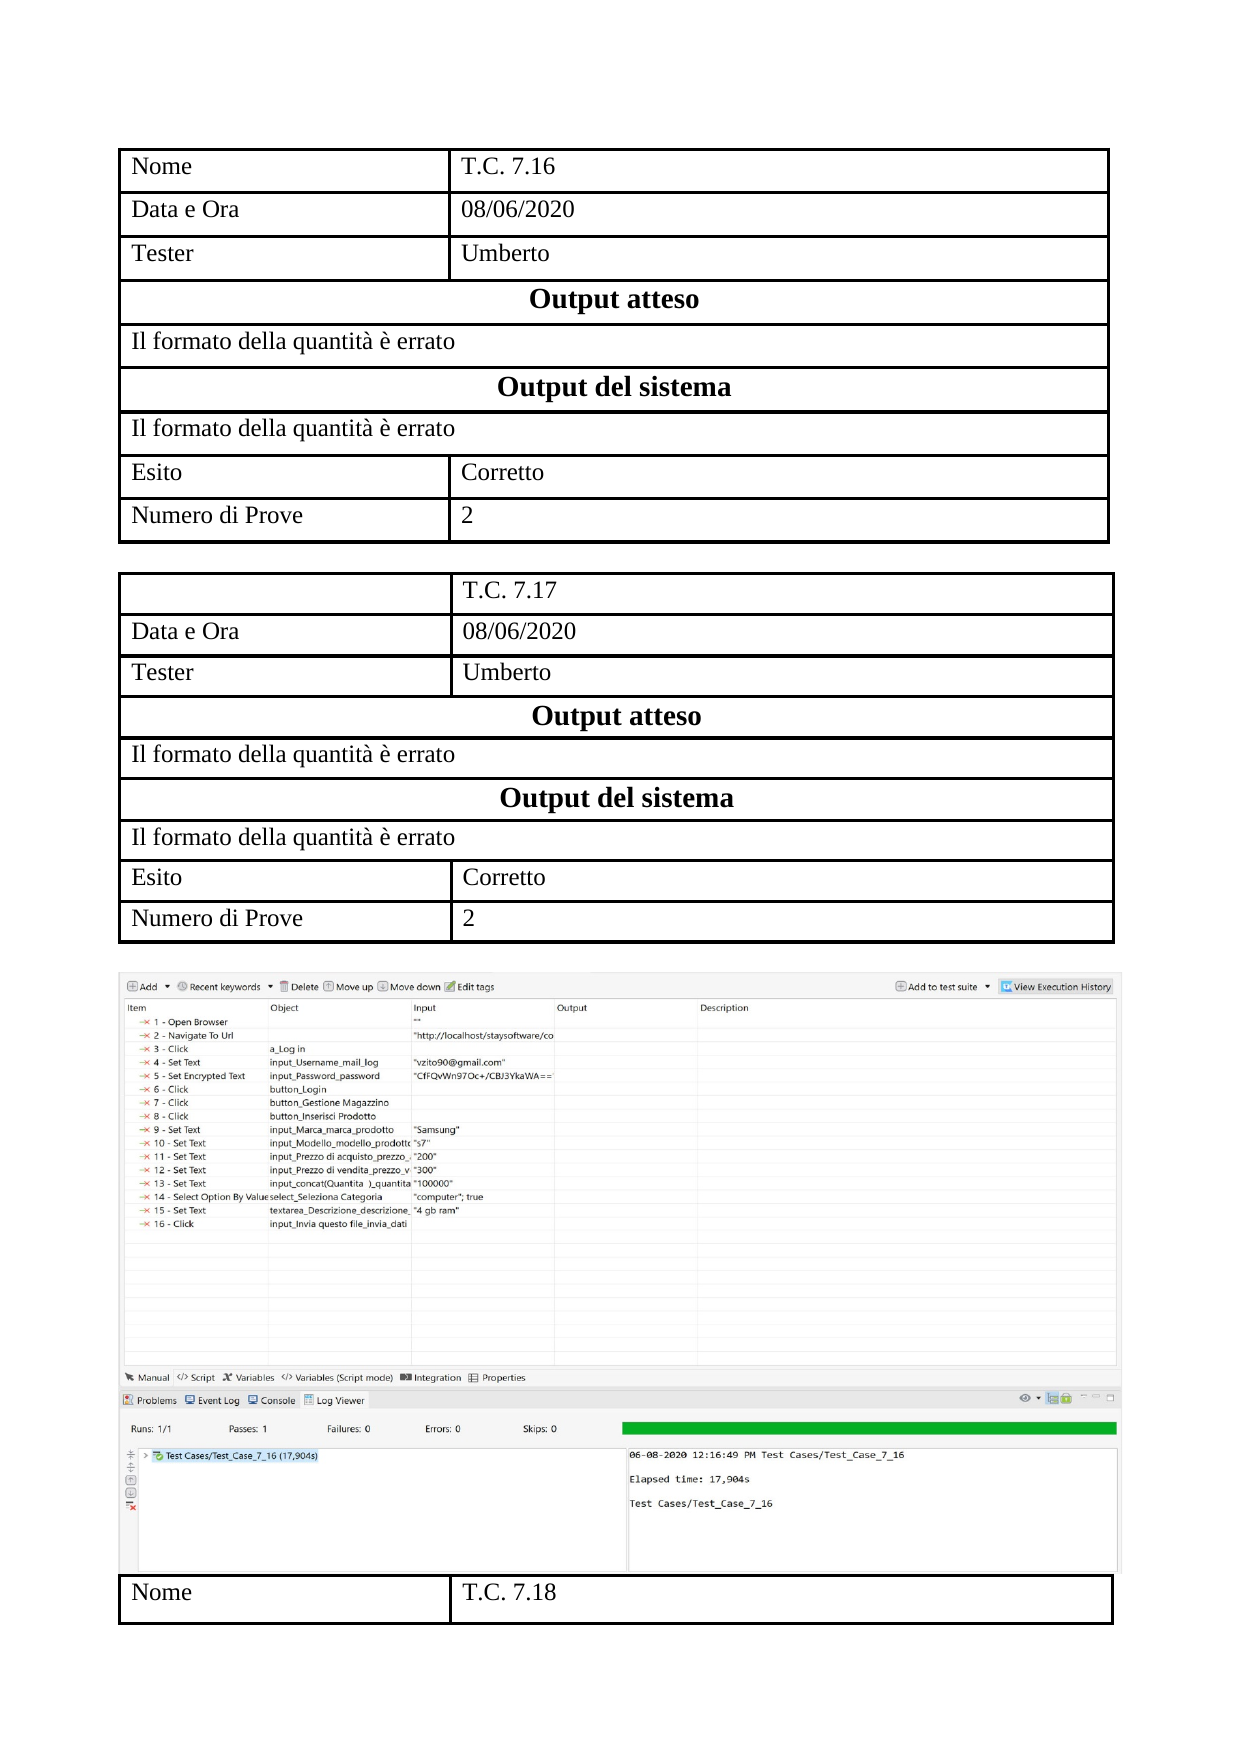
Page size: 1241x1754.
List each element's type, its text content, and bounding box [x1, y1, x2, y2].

table_cell Corretto [453, 862, 1112, 900]
table_header Nome [121, 1577, 449, 1622]
picture [118, 972, 1123, 1574]
table_cell Umberto [453, 658, 1112, 695]
table_cell Output del sistema [121, 780, 1112, 818]
table_header Nome [121, 151, 448, 191]
table_cell Output atteso [121, 698, 1112, 736]
table_cell Il formato della quantità è errato [121, 740, 1112, 777]
table_header T.C. 7.18 [452, 1577, 1111, 1622]
table_header T.C. 7.17 [453, 575, 1112, 613]
table_cell Esito [121, 862, 450, 900]
table_cell Numero di Prove [121, 903, 450, 940]
table_cell 08/06/2020 [453, 616, 1112, 654]
table_cell Numero di Prove [121, 500, 448, 540]
table_cell Corretto [451, 457, 1107, 497]
table_cell Umberto [451, 238, 1107, 278]
table_cell Data e Ora [121, 616, 450, 654]
table_cell Esito [121, 457, 448, 497]
table_cell Output atteso [121, 282, 1107, 323]
table_cell Il formato della quantità è errato [121, 414, 1107, 454]
table_cell 2 [453, 903, 1112, 940]
table_cell Il formato della quantità è errato [121, 326, 1107, 366]
table_header [121, 575, 450, 613]
table_cell Tester [121, 658, 450, 695]
table_header T.C. 7.16 [451, 151, 1107, 191]
table_cell Tester [121, 238, 448, 278]
table_cell Output del sistema [121, 369, 1107, 410]
table_cell Il formato della quantità è errato [121, 822, 1112, 859]
table_cell 2 [451, 500, 1107, 540]
table_cell Data e Ora [121, 194, 448, 235]
table_cell 08/06/2020 [451, 194, 1107, 235]
